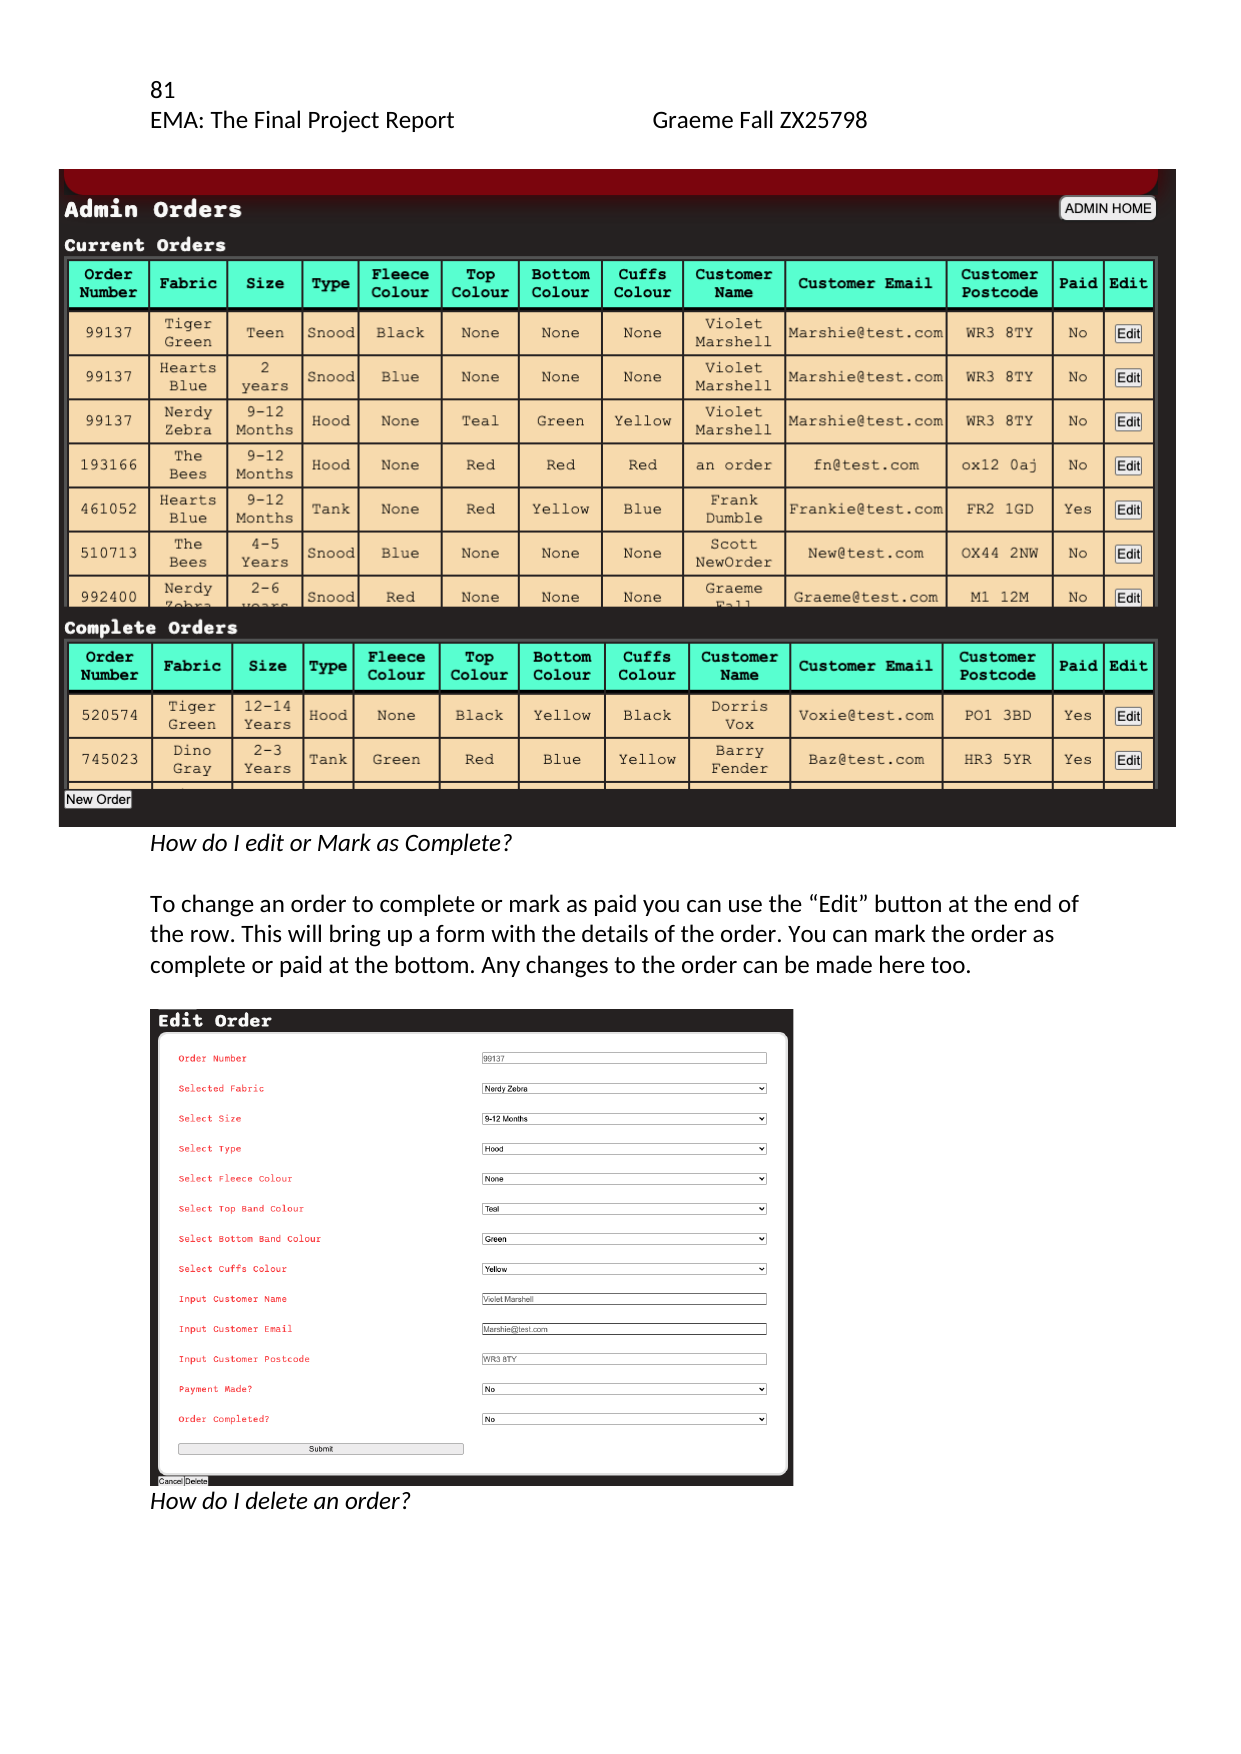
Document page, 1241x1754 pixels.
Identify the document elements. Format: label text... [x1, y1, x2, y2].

text To change an order to complete or mark as paid you can use the “Edit” button at the end of the row. This will bring up a form with the details of the order. You can mark the order as complete or paid at the bottom. Any changes to the order can be made here too. [150, 888, 1090, 979]
picture [150, 1009, 794, 1486]
picture [58, 169, 1176, 827]
text How do I edit or Mark as Complete? [150, 827, 1090, 857]
text How do I delete an order? [150, 1485, 1090, 1516]
